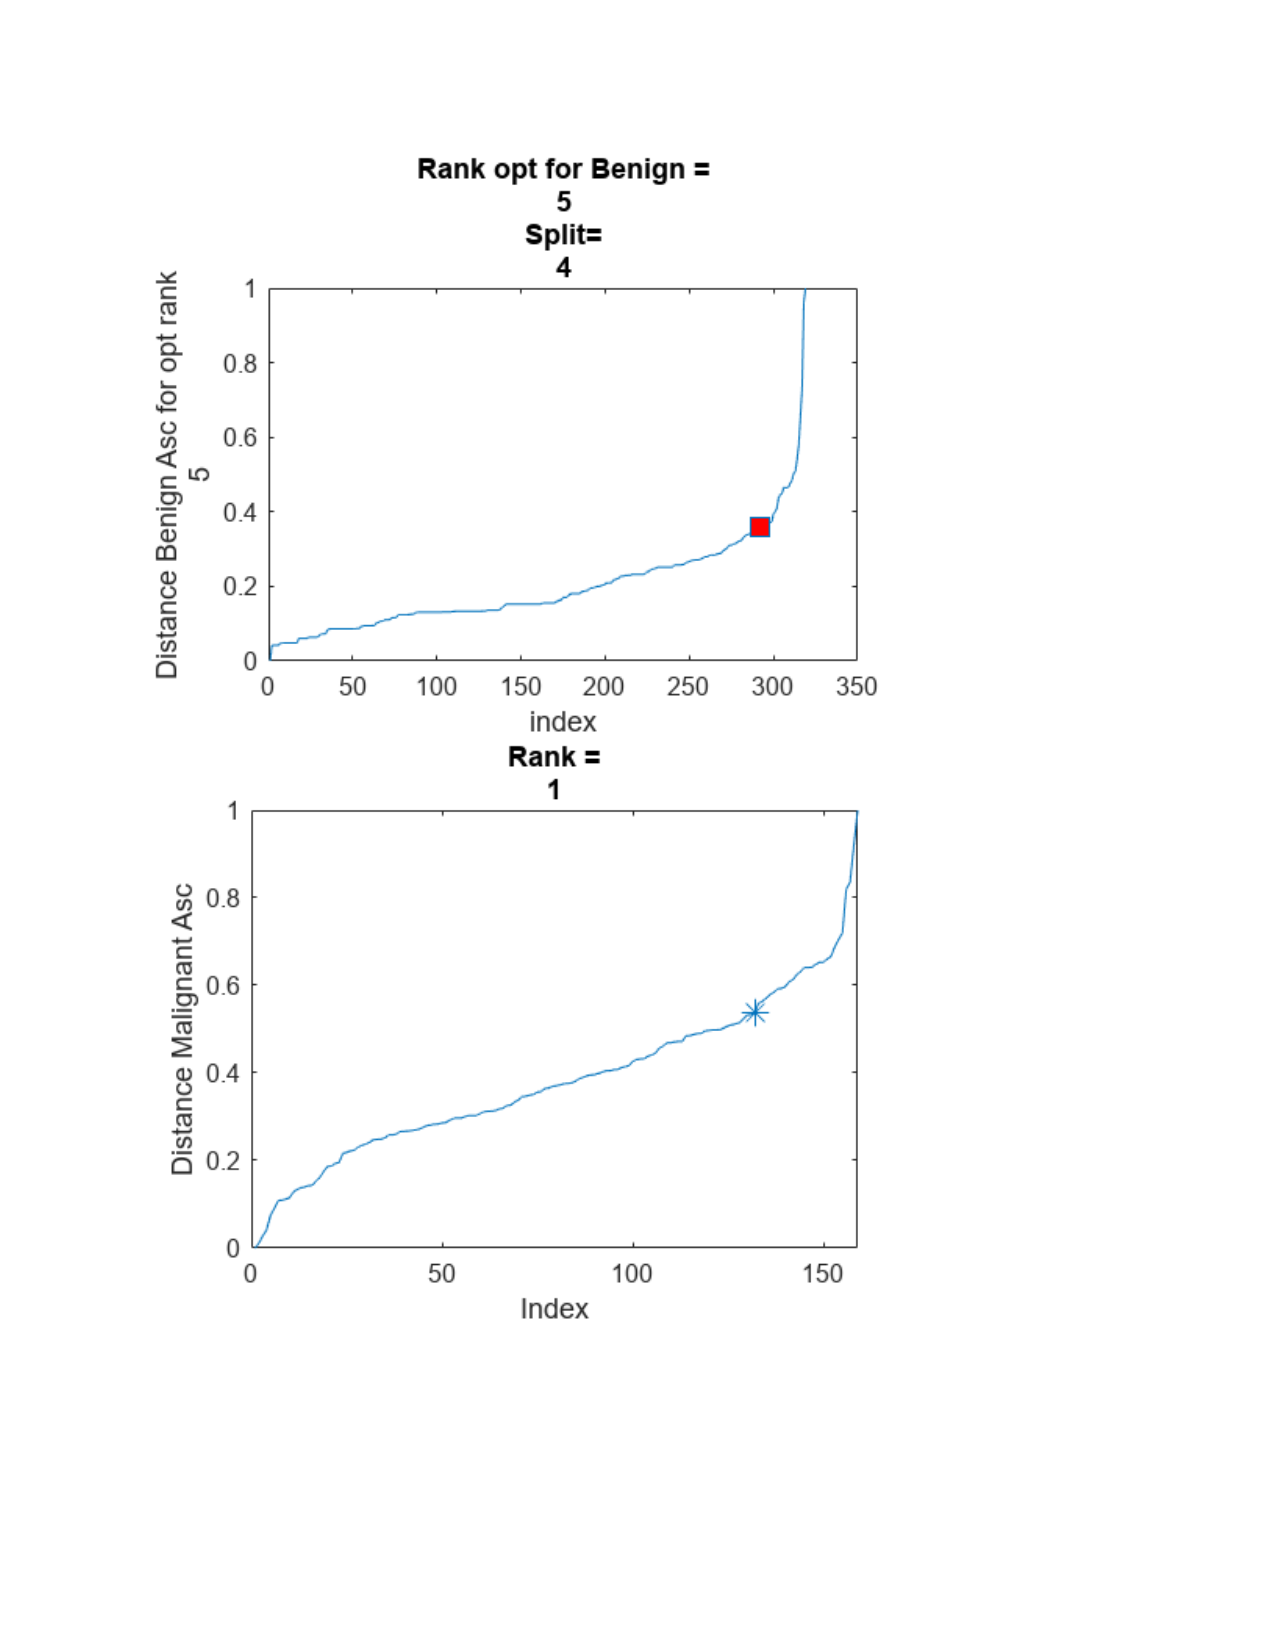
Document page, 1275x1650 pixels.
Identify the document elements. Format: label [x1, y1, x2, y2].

picture [150, 150, 933, 1325]
